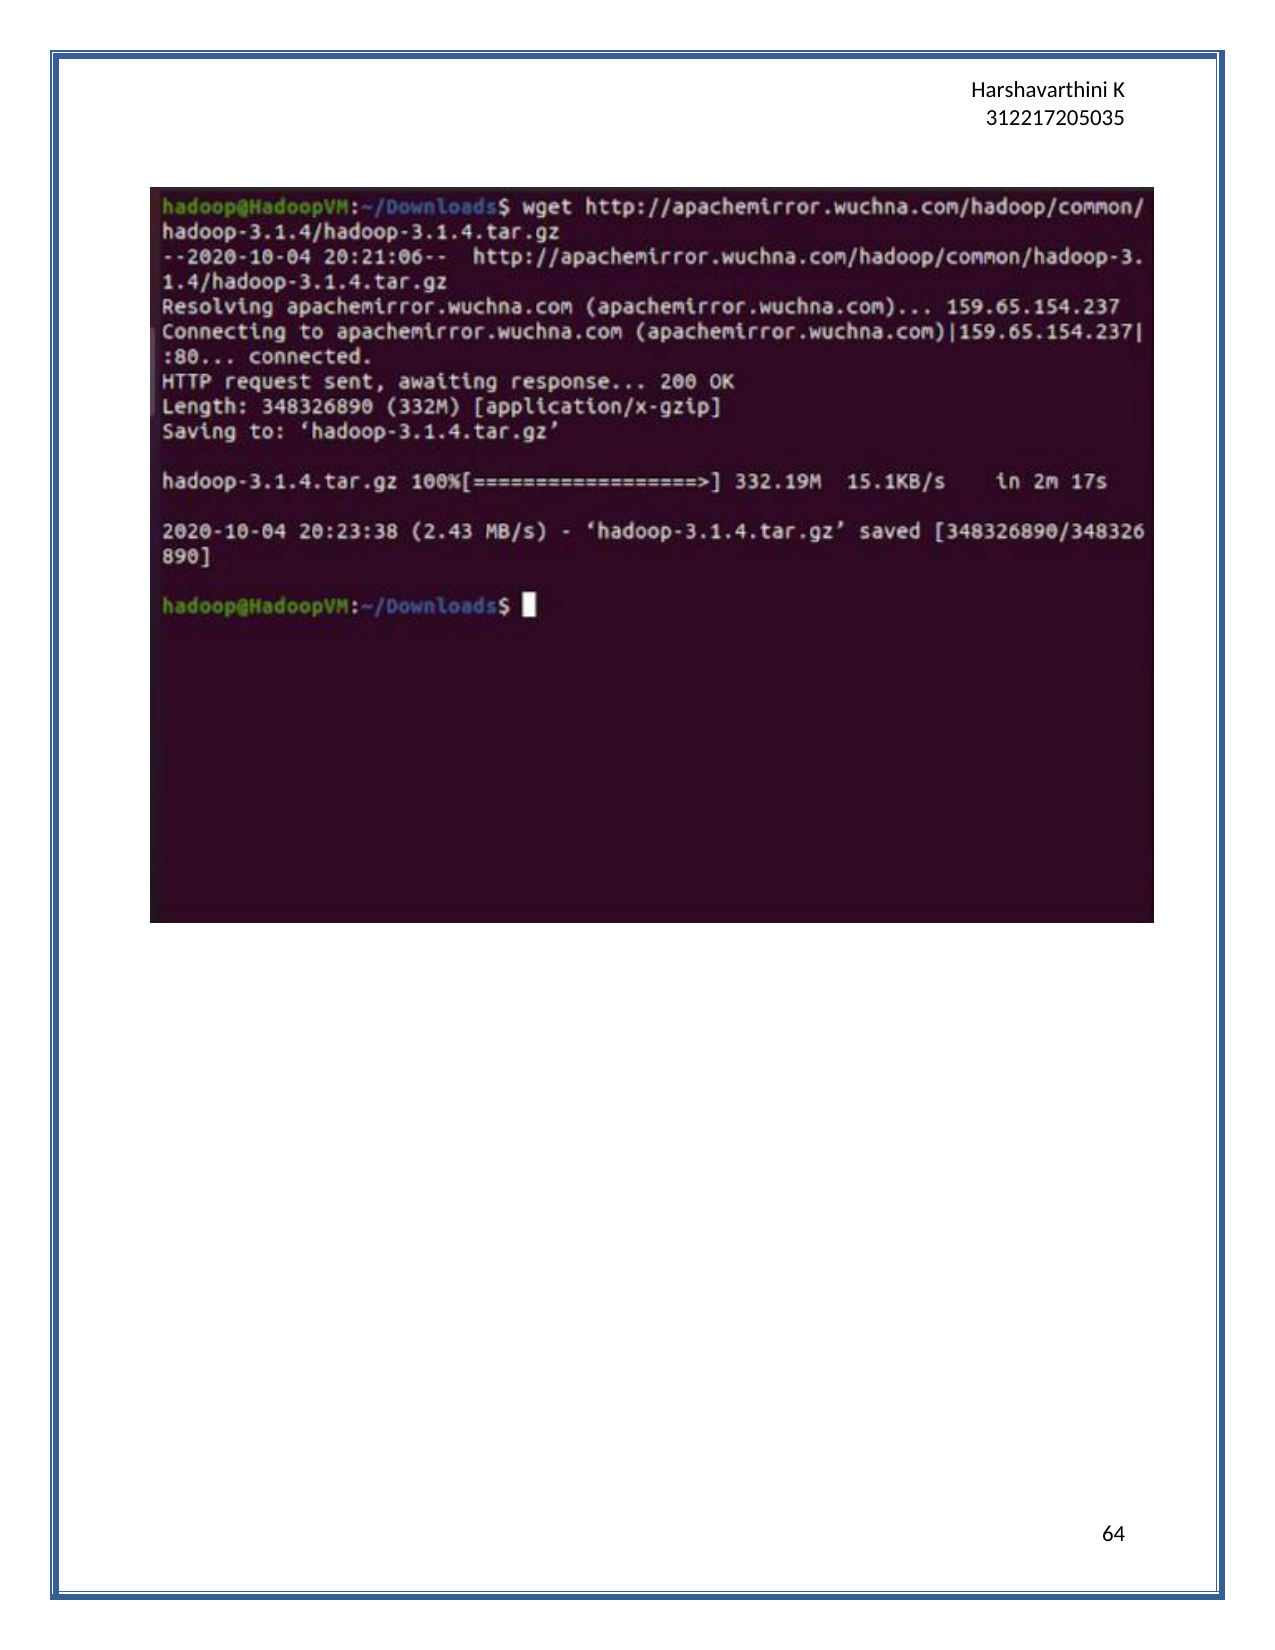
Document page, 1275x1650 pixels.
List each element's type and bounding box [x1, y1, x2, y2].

picture [150, 187, 1154, 923]
